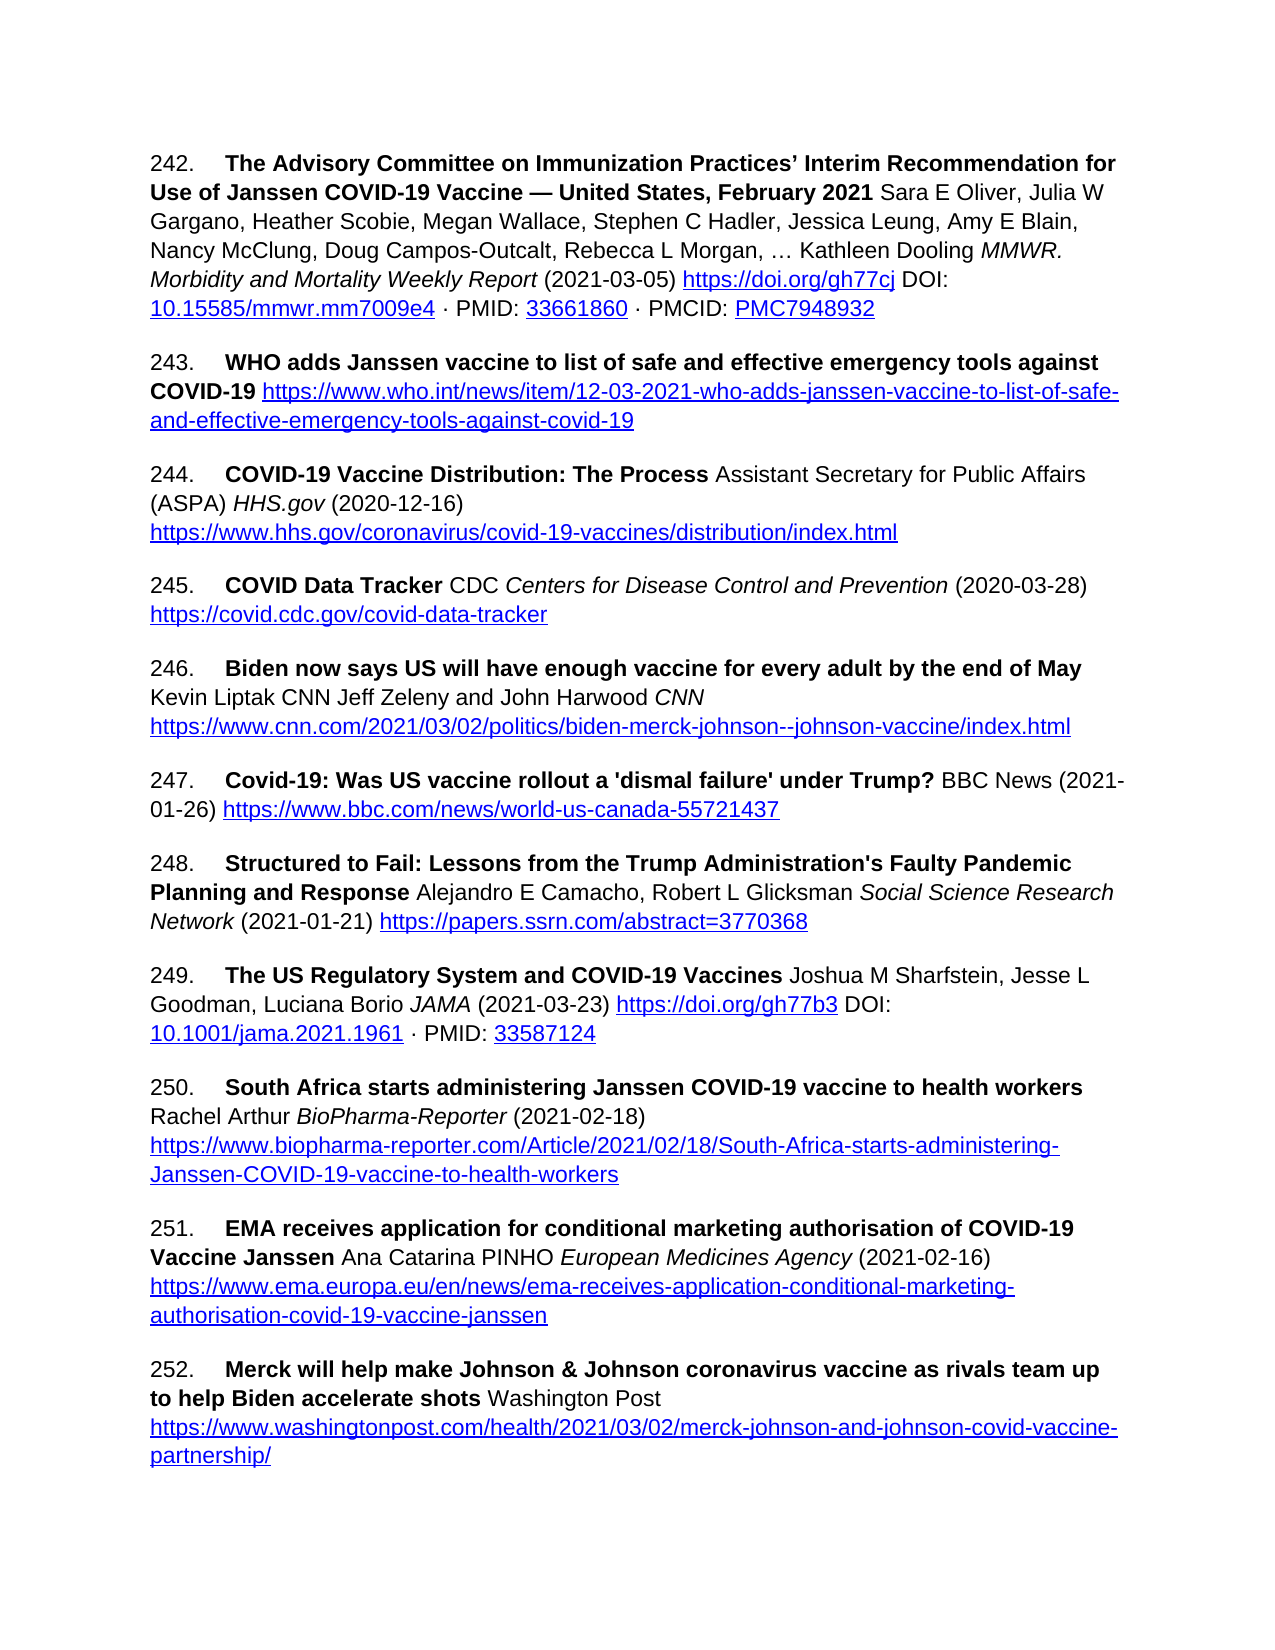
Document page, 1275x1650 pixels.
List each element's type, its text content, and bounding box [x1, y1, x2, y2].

text 244. COVID-19 Vaccine Distribution: The Process Assistant Secretary for Public Affairs (ASPA) HHS.gov (2020-12-16) https://www.hhs.gov/coronavirus/covid-19-vaccines/distribution/index.html [150, 461, 1125, 545]
text 252. Merck will help make Johnson & Johnson coronavirus vaccine as rivals team up to help Biden accelerate shots Washington Post https://www.washingtonpost.com/health/2021/03/02/merck-johnson-and-johnson-covid-vaccine-partnership/ [150, 1356, 1125, 1469]
text 250. South Africa starts administering Janssen COVID-19 vaccine to health workers Rachel Arthur BioPharma-Reporter (2021-02-18) https://www.biopharma-reporter.com/Article/2021/02/18/South-Africa-starts-administering-Janssen-COVID-19-vaccine-to-health-workers [150, 1074, 1125, 1187]
text 246. Biden now says US will have enough vaccine for every adult by the end of May Kevin Liptak CNN Jeff Zeleny and John Harwood CNN https://www.cnn.com/2021/03/02/politics/biden-merck-johnson--johnson-vaccine/index.html [150, 655, 1125, 740]
text 245. COVID Data Tracker CDC Centers for Disease Control and Prevention (2020-03-28) https://covid.cdc.gov/covid-data-tracker [150, 572, 1125, 628]
text 247. Covid-19: Was US vaccine rollout a 'dismal failure' under Trump? BBC News (2021-01-26) https://www.bbc.com/news/world-us-canada-55721437 [150, 767, 1125, 823]
text 249. The US Regulatory System and COVID-19 Vaccines Joshua M Sharfstein, Jesse L Goodman, Luciana Borio JAMA (2021-03-23) https://doi.org/gh77b3 DOI: 10.1001/jama.2021.1961 · PMID: 33587124 [150, 962, 1125, 1046]
text 243. WHO adds Janssen vaccine to list of safe and effective emergency tools against COVID-19 https://www.who.int/news/item/12-03-2021-who-adds-janssen-vaccine-to-list-of-safe-and-effective-emergency-tools-against-covid-19 [150, 349, 1125, 433]
text 242. The Advisory Committee on Immunization Practices’ Interim Recommendation for Use of Janssen COVID-19 Vaccine — United States, February 2021 Sara E Oliver, Julia W Gargano, Heather Scobie, Megan Wallace, Stephen C Hadler, Jessica Leung, Amy E Blain, Nancy McClung, Doug Campos-Outcalt, Rebecca L Morgan, … Kathleen Dooling MMWR. Morbidity and Mortality Weekly Report (2021-03-05) https://doi.org/gh77cj DOI: 10.15585/mmwr.mm7009e4 · PMID: 33661860 · PMCID: PMC7948932 [150, 150, 1125, 321]
text 248. Structured to Fail: Lessons from the Trump Administration's Faulty Pandemic Planning and Response Alejandro E Camacho, Robert L Glicksman Social Science Research Network (2021-01-21) https://papers.ssrn.com/abstract=3770368 [150, 850, 1125, 934]
text 251. EMA receives application for conditional marketing authorisation of COVID-19 Vaccine Janssen Ana Catarina PINHO European Medicines Agency (2021-02-16) https://www.ema.europa.eu/en/news/ema-receives-application-conditional-marketing-authorisation-covid-19-vaccine-janssen [150, 1215, 1125, 1328]
